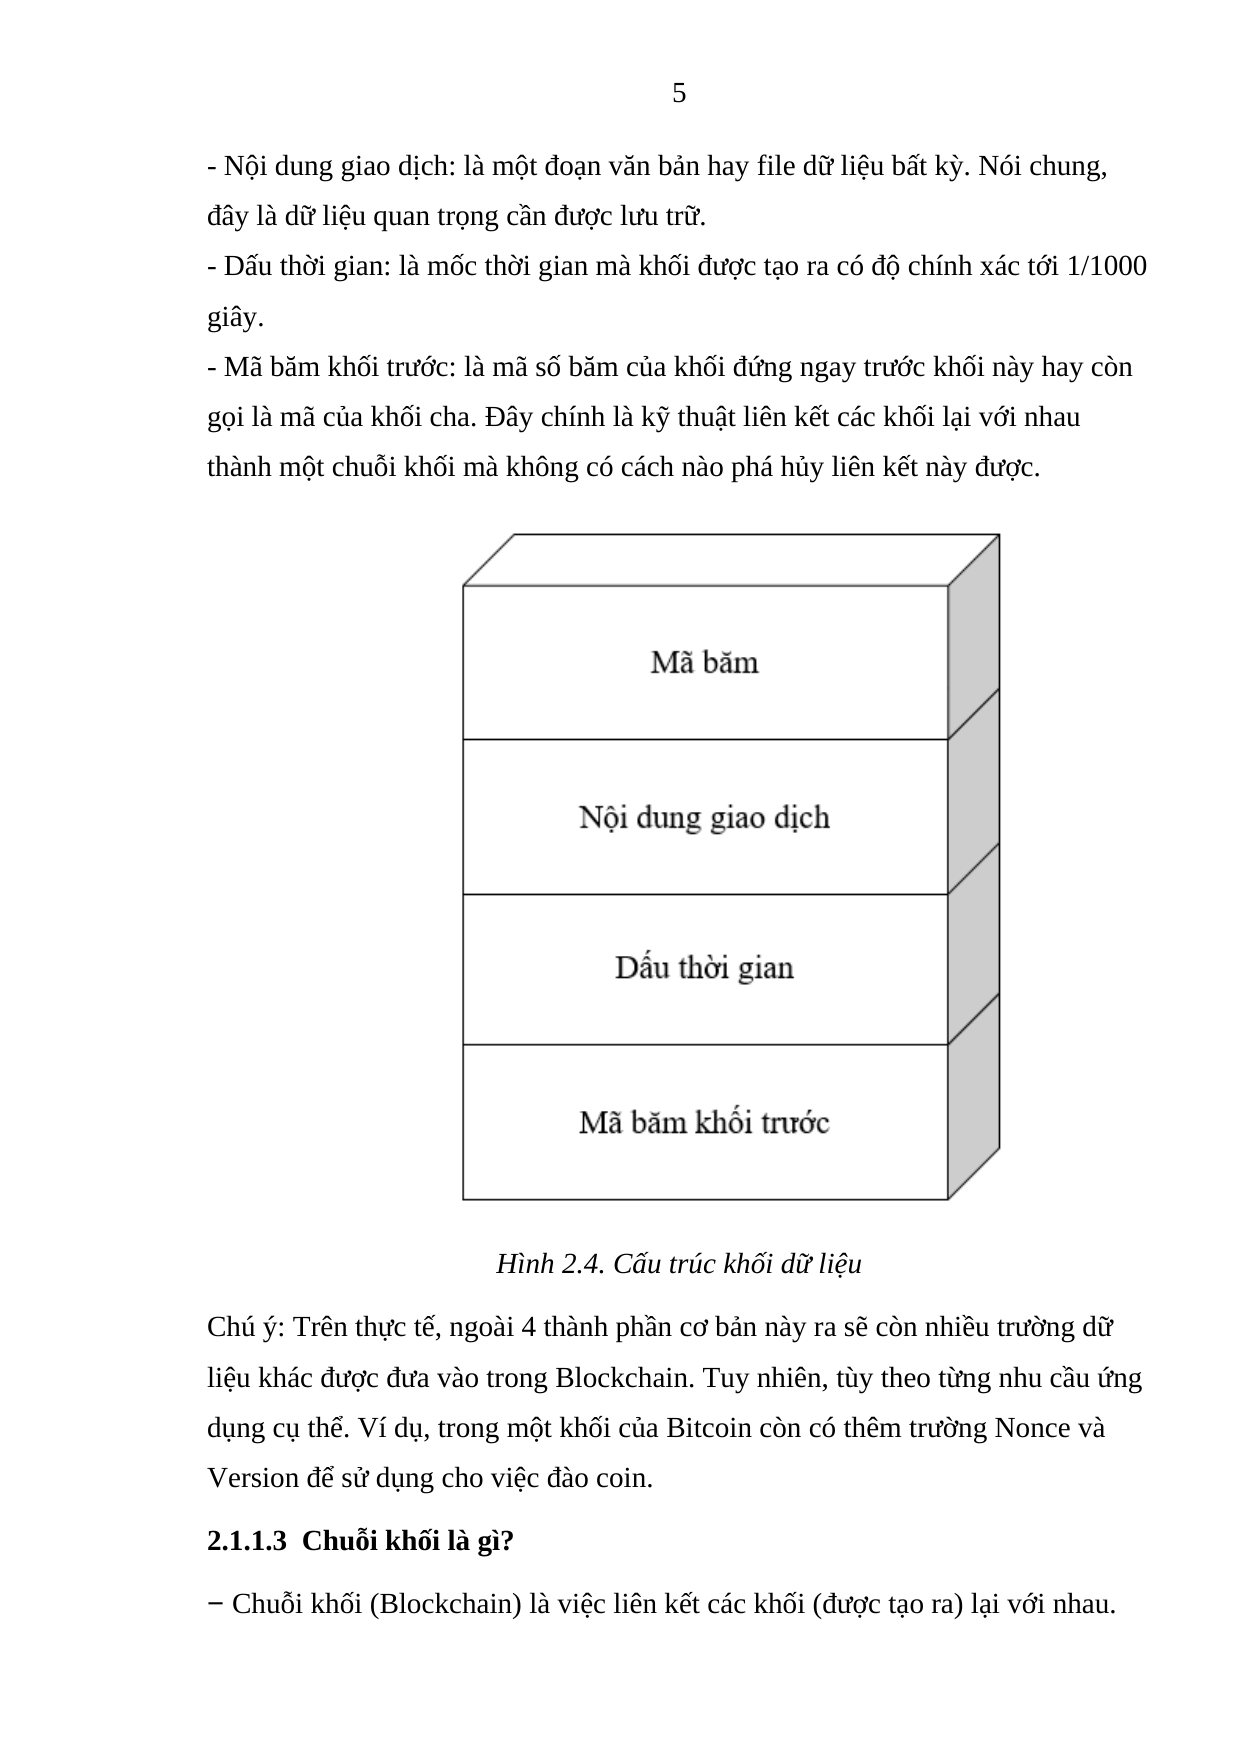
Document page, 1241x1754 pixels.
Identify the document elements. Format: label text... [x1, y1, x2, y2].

subtitle Chuỗi khối là gì? [207, 1523, 1152, 1557]
text Hình 2.4. Cấu trúc khối dữ liệu [207, 1247, 1152, 1280]
list Dấu thời gian: là mốc thời gian mà khối được tạo ra có độ chính xác tới 1/1000 giây. [207, 248, 1152, 332]
list Nội dung giao dịch: là một đoạn văn bản hay file dữ liệu bất kỳ. Nói chung, đây là dữ liệu quan trọng cần được lưu trữ. [207, 148, 1152, 232]
list Chuỗi khối (Blockchain) là việc liên kết các khối (được tạo ra) lại với nhau. [207, 1586, 1152, 1620]
text Chú ý: Trên thực tế, ngoài 4 thành phần cơ bản này ra sẽ còn nhiều trường dữ liệu khác được đưa vào trong Blockchain. Tuy nhiên, tùy theo từng nhu cầu ứng dụng cụ thể. Ví dụ, trong một khối của Bitcoin còn có thêm trường Nonce và Version để sử dụng cho việc đào coin. [207, 1309, 1152, 1494]
picture [447, 512, 1024, 1218]
list Mã băm khối trước: là mã số băm của khối đứng ngay trước khối này hay còn gọi là mã của khối cha. Đây chính là kỹ thuật liên kết các khối lại với nhau thành một chuỗi khối mà không có cách nào phá hủy liên kết này được. [207, 349, 1152, 483]
